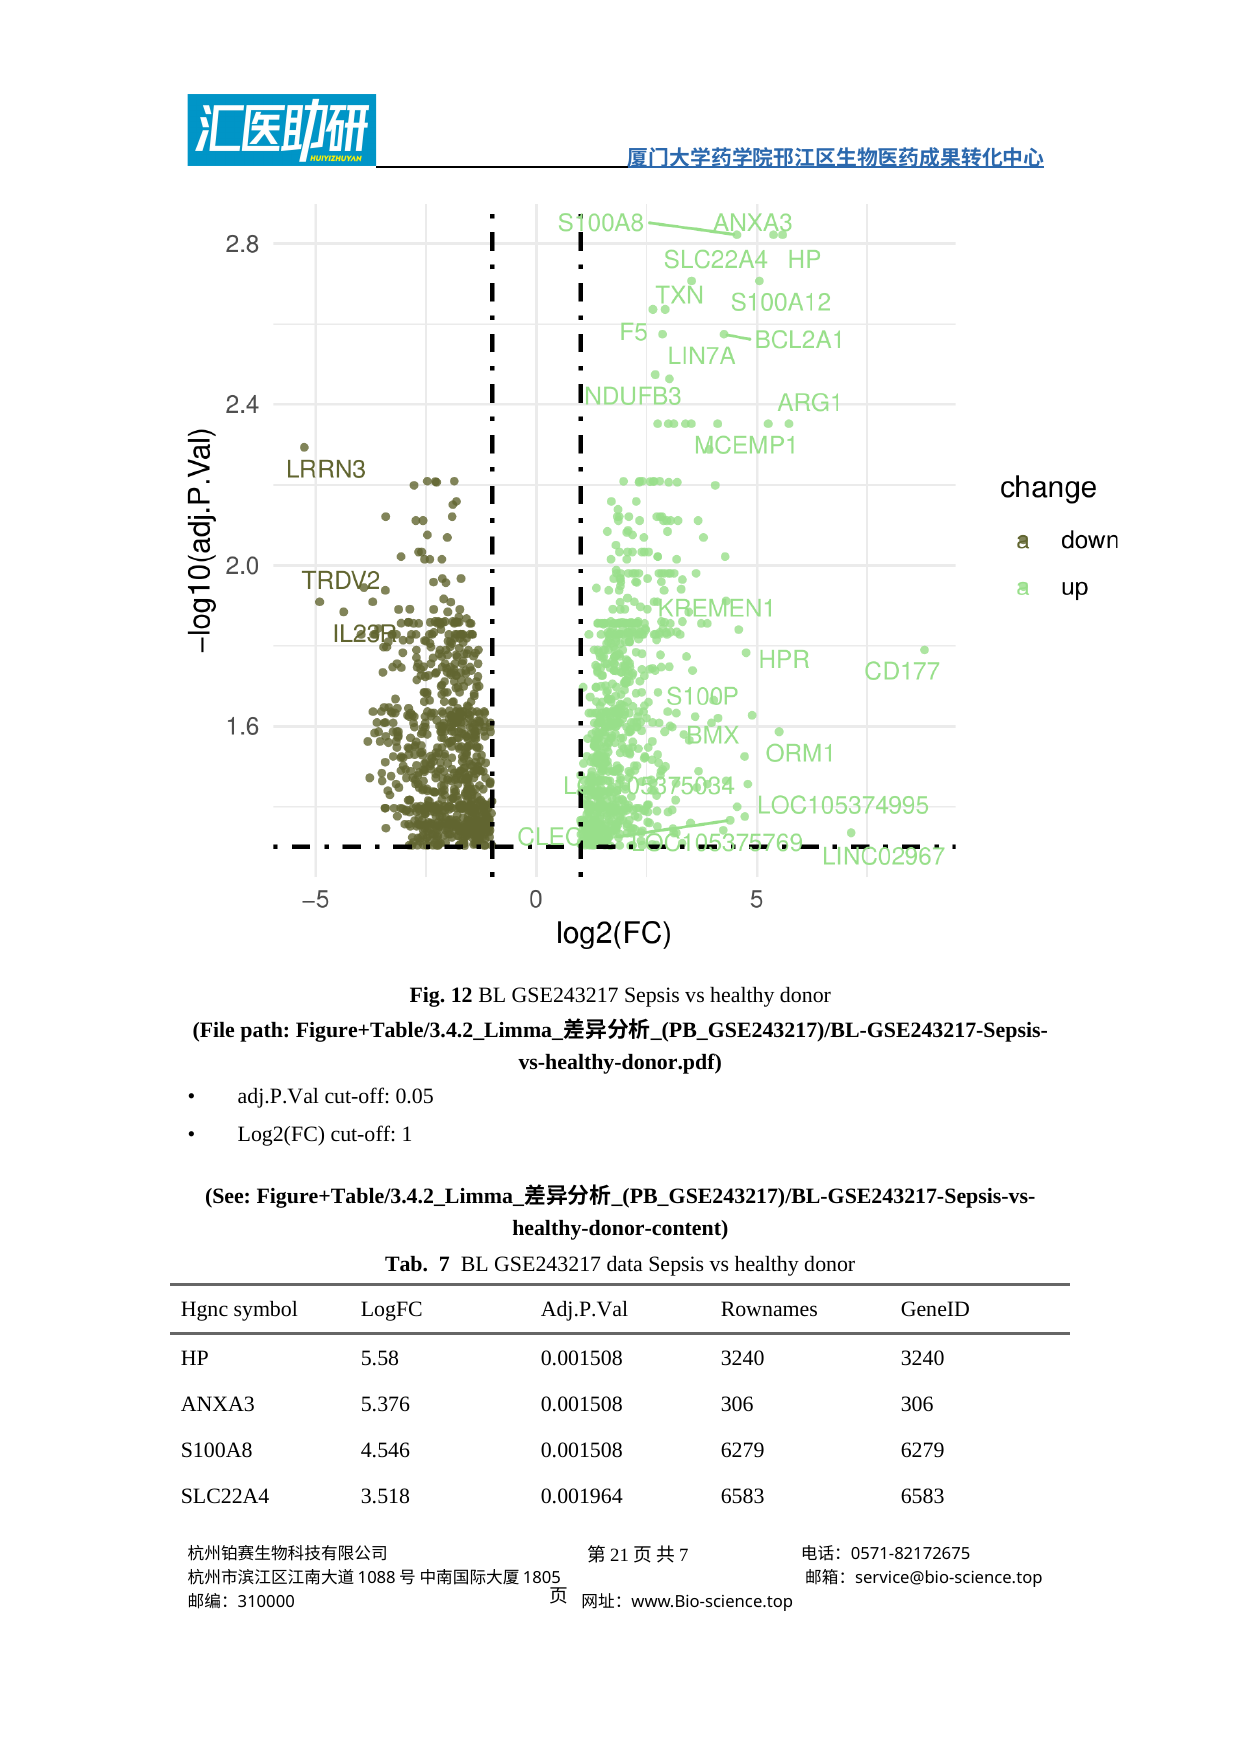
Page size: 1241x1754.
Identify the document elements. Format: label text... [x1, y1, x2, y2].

picture [196, 131, 208, 150]
table_header GeneID [890, 1272, 1070, 1318]
table_cell 5.376 [350, 1368, 530, 1413]
picture [204, 106, 210, 114]
table_cell 6583 [710, 1460, 890, 1506]
table_cell 6583 [890, 1460, 1070, 1506]
list Log2(FC) cut-off: 1 [187, 1125, 1053, 1150]
table_cell S100A8 [170, 1414, 350, 1459]
picture [327, 106, 368, 150]
table_cell HP [170, 1321, 350, 1367]
table_cell 4.546 [350, 1414, 530, 1459]
table_header LogFC [350, 1272, 530, 1318]
picture [201, 118, 208, 127]
picture [282, 99, 327, 161]
table_cell 306 [890, 1368, 1070, 1413]
table_cell 0.001508 [530, 1321, 710, 1367]
text (File path: Figure+Table/3.4.2_Limma_差异分析_(PB_GSE243217)/BL-GSE243217-Sepsis-vs-healthy-donor.pdf) [187, 1014, 1053, 1074]
table_cell 6279 [710, 1414, 890, 1459]
table_cell 6279 [890, 1414, 1070, 1459]
table_cell 306 [710, 1368, 890, 1413]
picture [187, 204, 1118, 949]
table_header Rownames [710, 1272, 890, 1318]
table_cell ANXA3 [170, 1368, 350, 1413]
table_header Adj.P.Val [530, 1272, 710, 1318]
table_header Hgnc symbol [170, 1272, 350, 1318]
picture [243, 106, 284, 150]
text (See: Figure+Table/3.4.2_Limma_差异分析_(PB_GSE243217)/BL-GSE243217-Sepsis-vs-healthy-donor-content) [187, 1166, 1053, 1226]
table_cell 0.001964 [530, 1460, 710, 1506]
table_cell 3240 [890, 1321, 1070, 1367]
table_cell 3240 [710, 1321, 890, 1367]
picture [210, 106, 243, 150]
table_cell 0.001508 [530, 1368, 710, 1413]
table_cell 3.518 [350, 1460, 530, 1506]
table_cell SLC22A4 [170, 1460, 350, 1506]
table_cell 0.001508 [530, 1414, 710, 1459]
text Fig. 12 BL GSE243217 Sepsis vs healthy donor [187, 982, 1053, 1007]
list adj.P.Val cut-off: 0.05 [187, 1083, 1053, 1108]
text Tab. 7 BL GSE243217 data Sepsis vs healthy donor [194, 1238, 1046, 1263]
table_cell 5.58 [350, 1321, 530, 1367]
